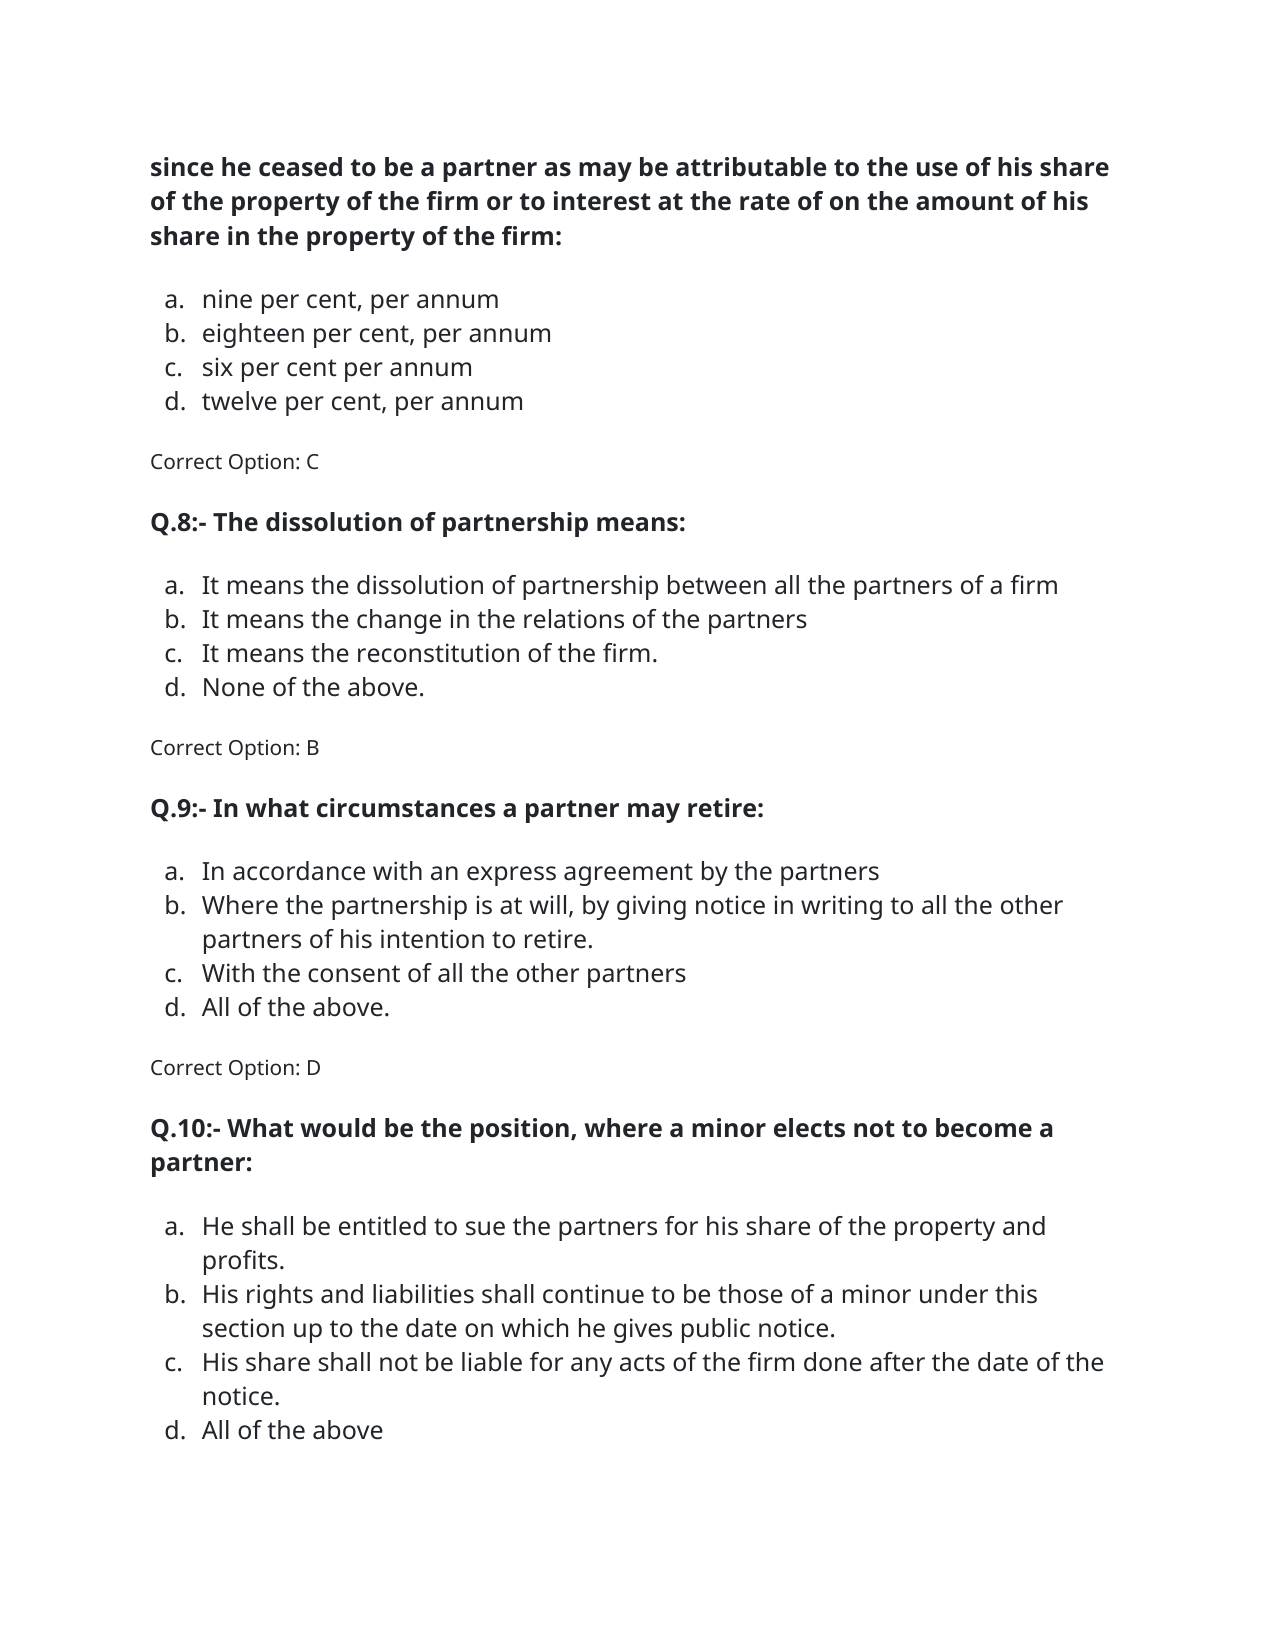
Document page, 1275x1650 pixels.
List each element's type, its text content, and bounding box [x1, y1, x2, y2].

text Q.8:- The dissolution of partnership means: [150, 504, 1125, 538]
list All of the above. [164, 990, 1125, 1024]
text Q.10:- What would be the position, where a minor elects not to become a partner: [150, 1111, 1125, 1179]
list It means the reconstitution of the firm. [164, 636, 1125, 670]
text Q.9:- In what circumstances a partner may retire: [150, 791, 1125, 825]
list With the consent of all the other partners [164, 956, 1125, 990]
list twelve per cent, per annum [164, 383, 1125, 418]
text Correct Option: C [150, 447, 1125, 475]
list Where the partnership is at will, by giving notice in writing to all the other partners of his intention to retire. [164, 888, 1125, 956]
text Correct Option: B [150, 733, 1125, 761]
list All of the above [164, 1413, 1125, 1447]
list It means the change in the relations of the partners [164, 602, 1125, 636]
text Correct Option: D [150, 1053, 1125, 1082]
list nine per cent, per annum [164, 281, 1125, 315]
list In accordance with an express agreement by the partners [164, 854, 1125, 888]
list eighteen per cent, per annum [164, 315, 1125, 349]
list His share shall not be liable for any acts of the firm done after the date of the notice. [164, 1344, 1125, 1413]
list None of the above. [164, 670, 1125, 704]
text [150, 150, 1125, 252]
list six per cent per annum [164, 349, 1125, 383]
list It means the dissolution of partnership between all the partners of a firm [164, 568, 1125, 602]
list His rights and liabilities shall continue to be those of a minor under this section up to the date on which he gives public notice. [164, 1276, 1125, 1344]
list He shall be entitled to sue the partners for his share of the property and profits. [164, 1208, 1125, 1276]
